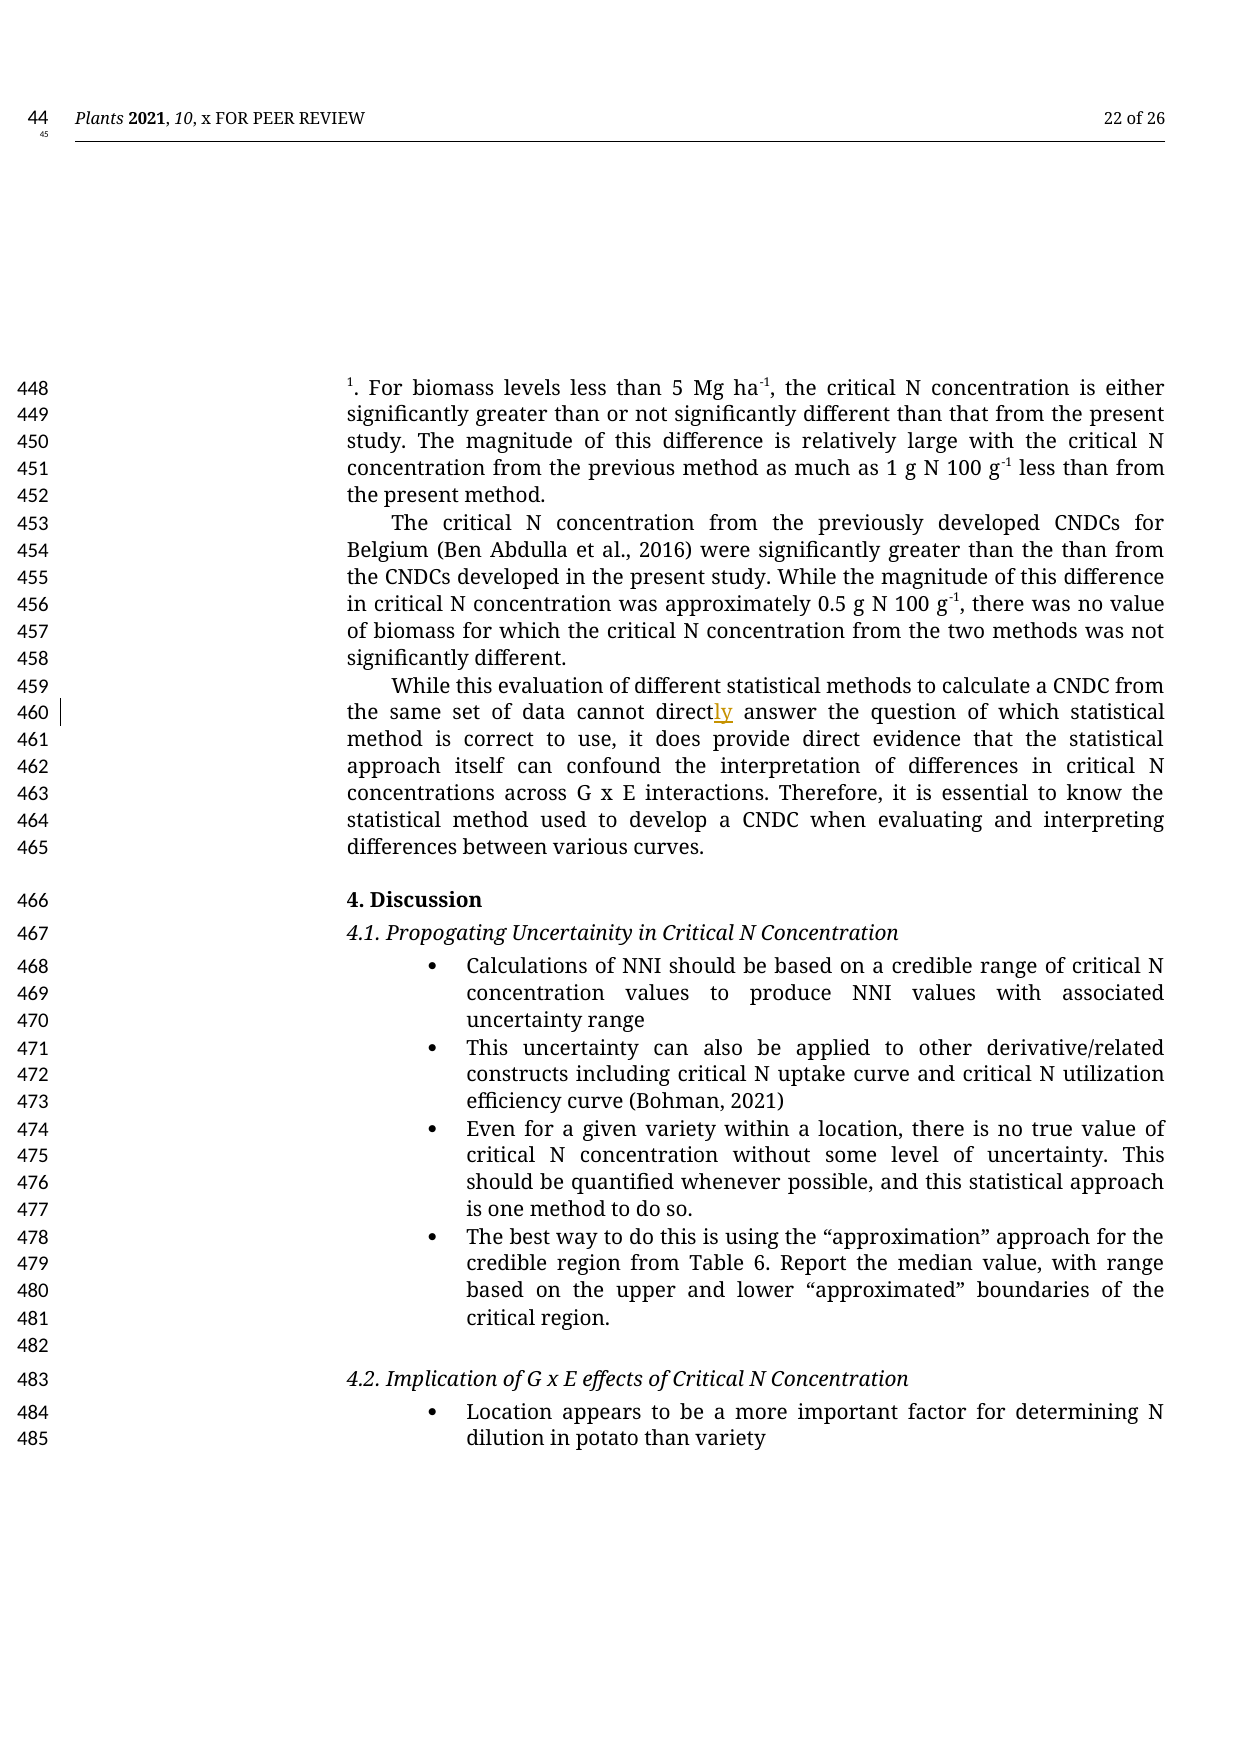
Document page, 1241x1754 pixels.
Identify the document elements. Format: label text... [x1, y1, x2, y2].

list This uncertainty can also be applied to other derivative/related constructs including critical N uptake curve and critical N utilization efficiency curve (Bohman, 2021) [428, 1033, 1165, 1115]
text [347, 374, 1165, 509]
list Location appears to be a more important factor for determining N dilution in potato than variety [428, 1398, 1165, 1452]
text While this evaluation of different statistical methods to calculate a CNDC from the same set of data cannot direct answer the question of which statistical method is correct to use, it does provide direct evidence that the statistical approach itself can confound the interpretation of differences in critical N concentrations across G x E interactions. Therefore, it is essential to know the statistical method used to develop a CNDC when evaluating and interpreting differences between various curves. [347, 671, 1165, 861]
subtitle 4.2. Implication of G x E effects of Critical N Concentration [347, 1364, 1165, 1391]
list Calculations of NNI should be based on a credible range of critical N concentration values to produce NNI values with associated uncertainty range [428, 952, 1165, 1033]
text The critical N concentration from the previously developed CNDCs for Belgium (Ben Abdulla et al., 2016) were significantly greater than the than from the CNDCs developed in the present study. While the magnitude of this difference in critical N concentration was approximately 0.5 g N 100 g-1, there was no value of biomass for which the critical N concentration from the two methods was not significantly different. [347, 509, 1165, 671]
list Even for a given variety within a location, there is no true value of critical N concentration without some level of uncertainty. This should be quantified whenever possible, and this statistical approach is one method to do so. [428, 1115, 1165, 1223]
subtitle 4. Discussion [347, 886, 1165, 913]
subtitle 4.1. Propogating Uncertainity in Critical N Concentration [347, 919, 1165, 946]
list The best way to do this is using the “approximation” approach for the credible region from Table 6. Report the median value, with range based on the upper and lower “approximated” boundaries of the critical region. [428, 1223, 1165, 1331]
